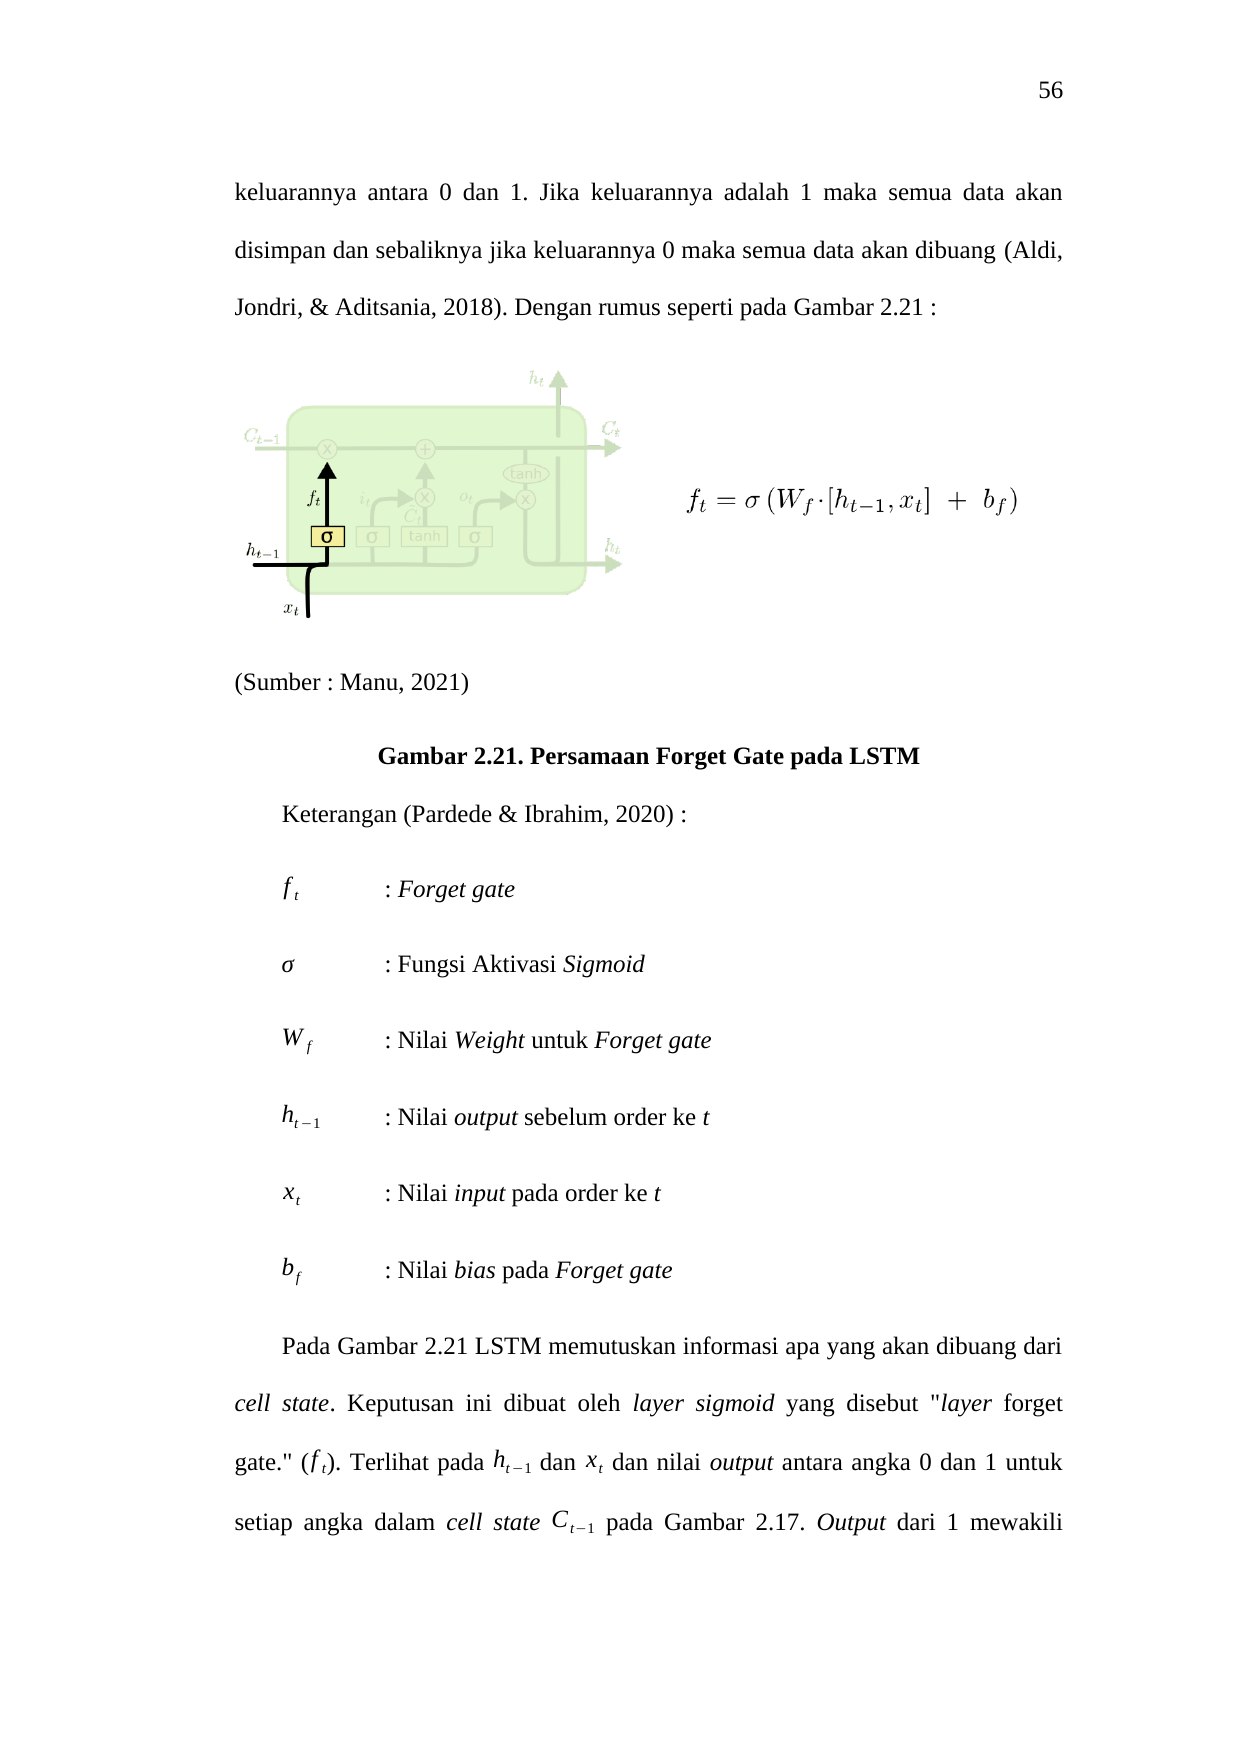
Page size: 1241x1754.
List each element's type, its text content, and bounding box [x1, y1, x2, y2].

text Keterangan : [234, 799, 1063, 827]
text : Nilai output sebelum order ke t [282, 1101, 1063, 1132]
picture [234, 366, 1062, 622]
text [234, 177, 1063, 321]
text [234, 1331, 1063, 1537]
text : Nilai input pada order ke t [282, 1177, 1063, 1209]
text : Nilai bias pada Forget gate [282, 1254, 1063, 1285]
text : Nilai Weight untuk Forget gate [282, 1024, 1063, 1055]
text : Fungsi Aktivasi Sigmoid [282, 949, 1063, 978]
text : Forget gate [282, 873, 1063, 904]
